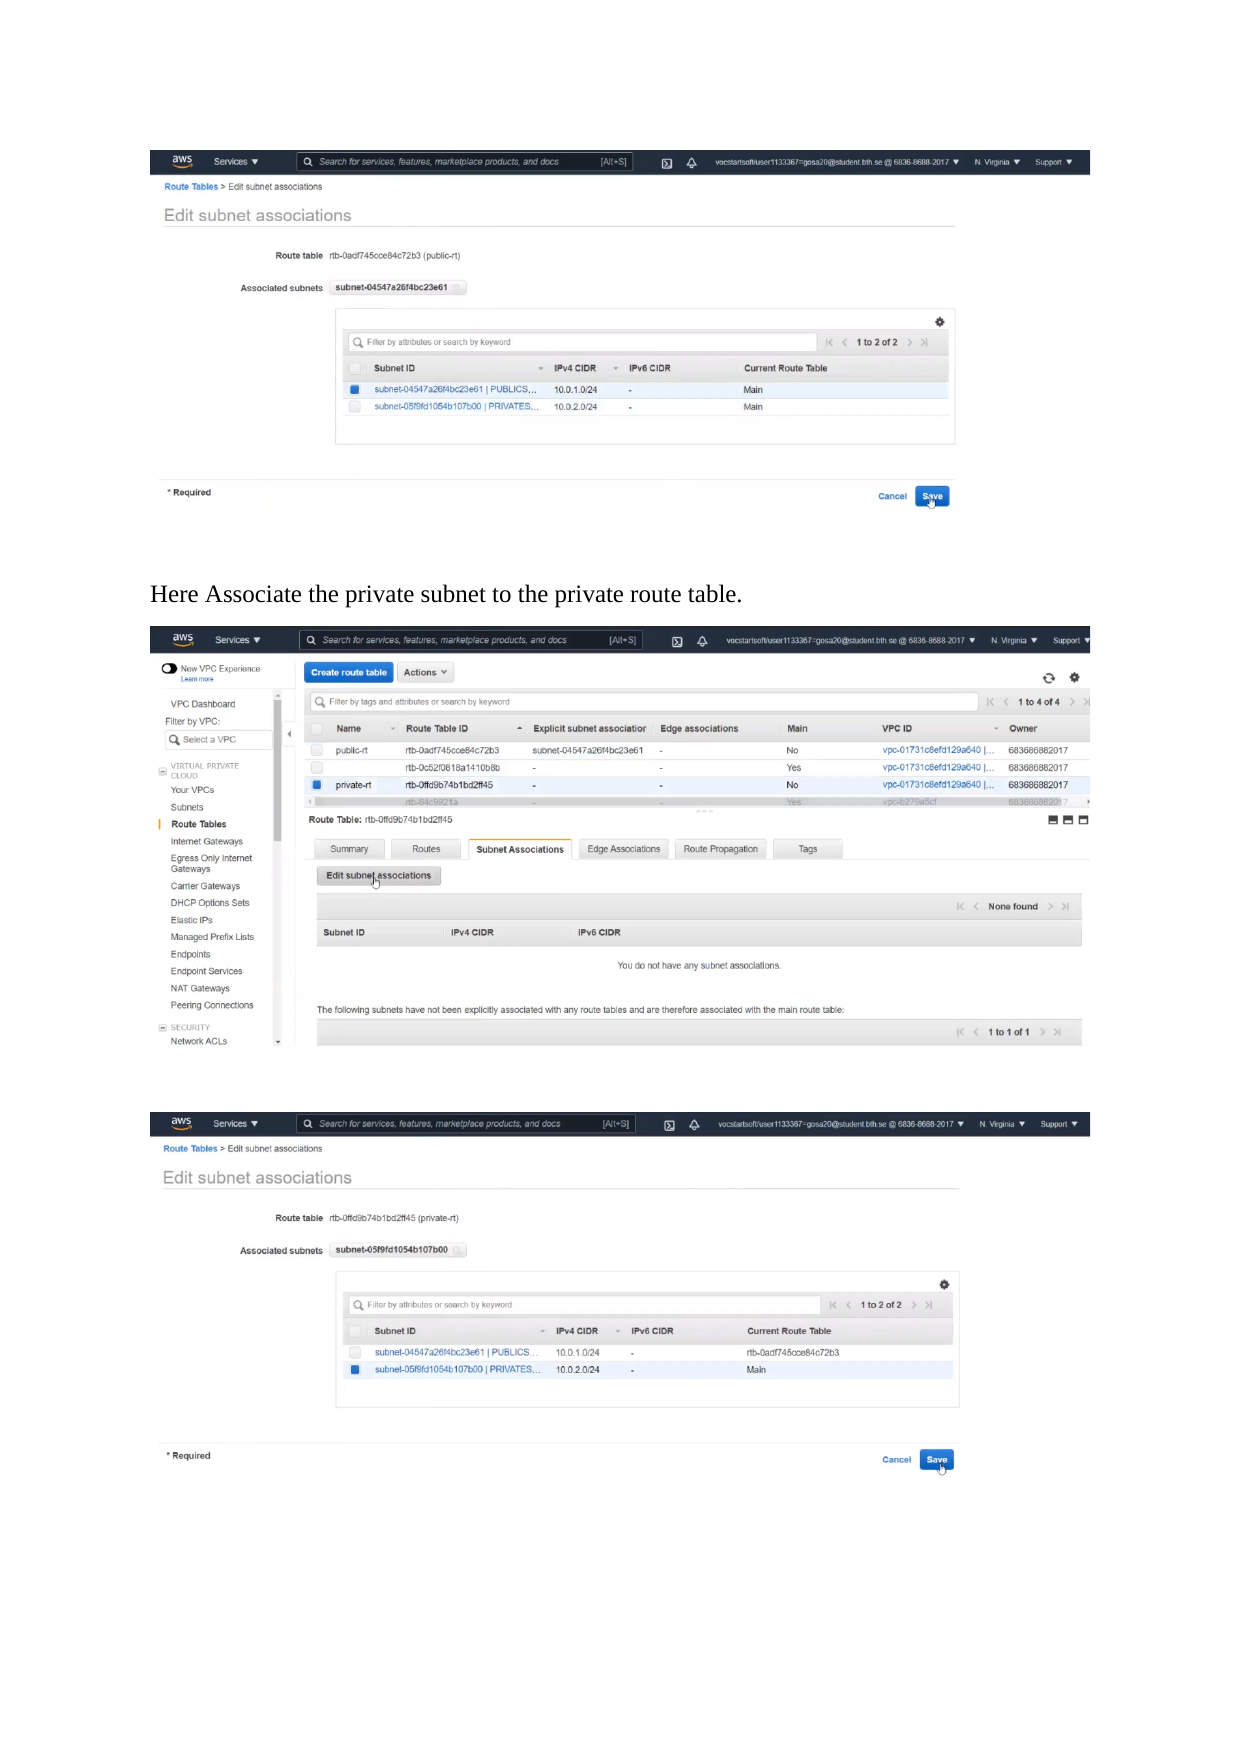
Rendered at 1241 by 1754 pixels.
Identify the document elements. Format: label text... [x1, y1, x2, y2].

text Here Associate the private subnet to the private route table. [150, 579, 1090, 608]
picture [150, 1112, 1091, 1523]
picture [150, 626, 1091, 1046]
picture [150, 150, 1091, 561]
